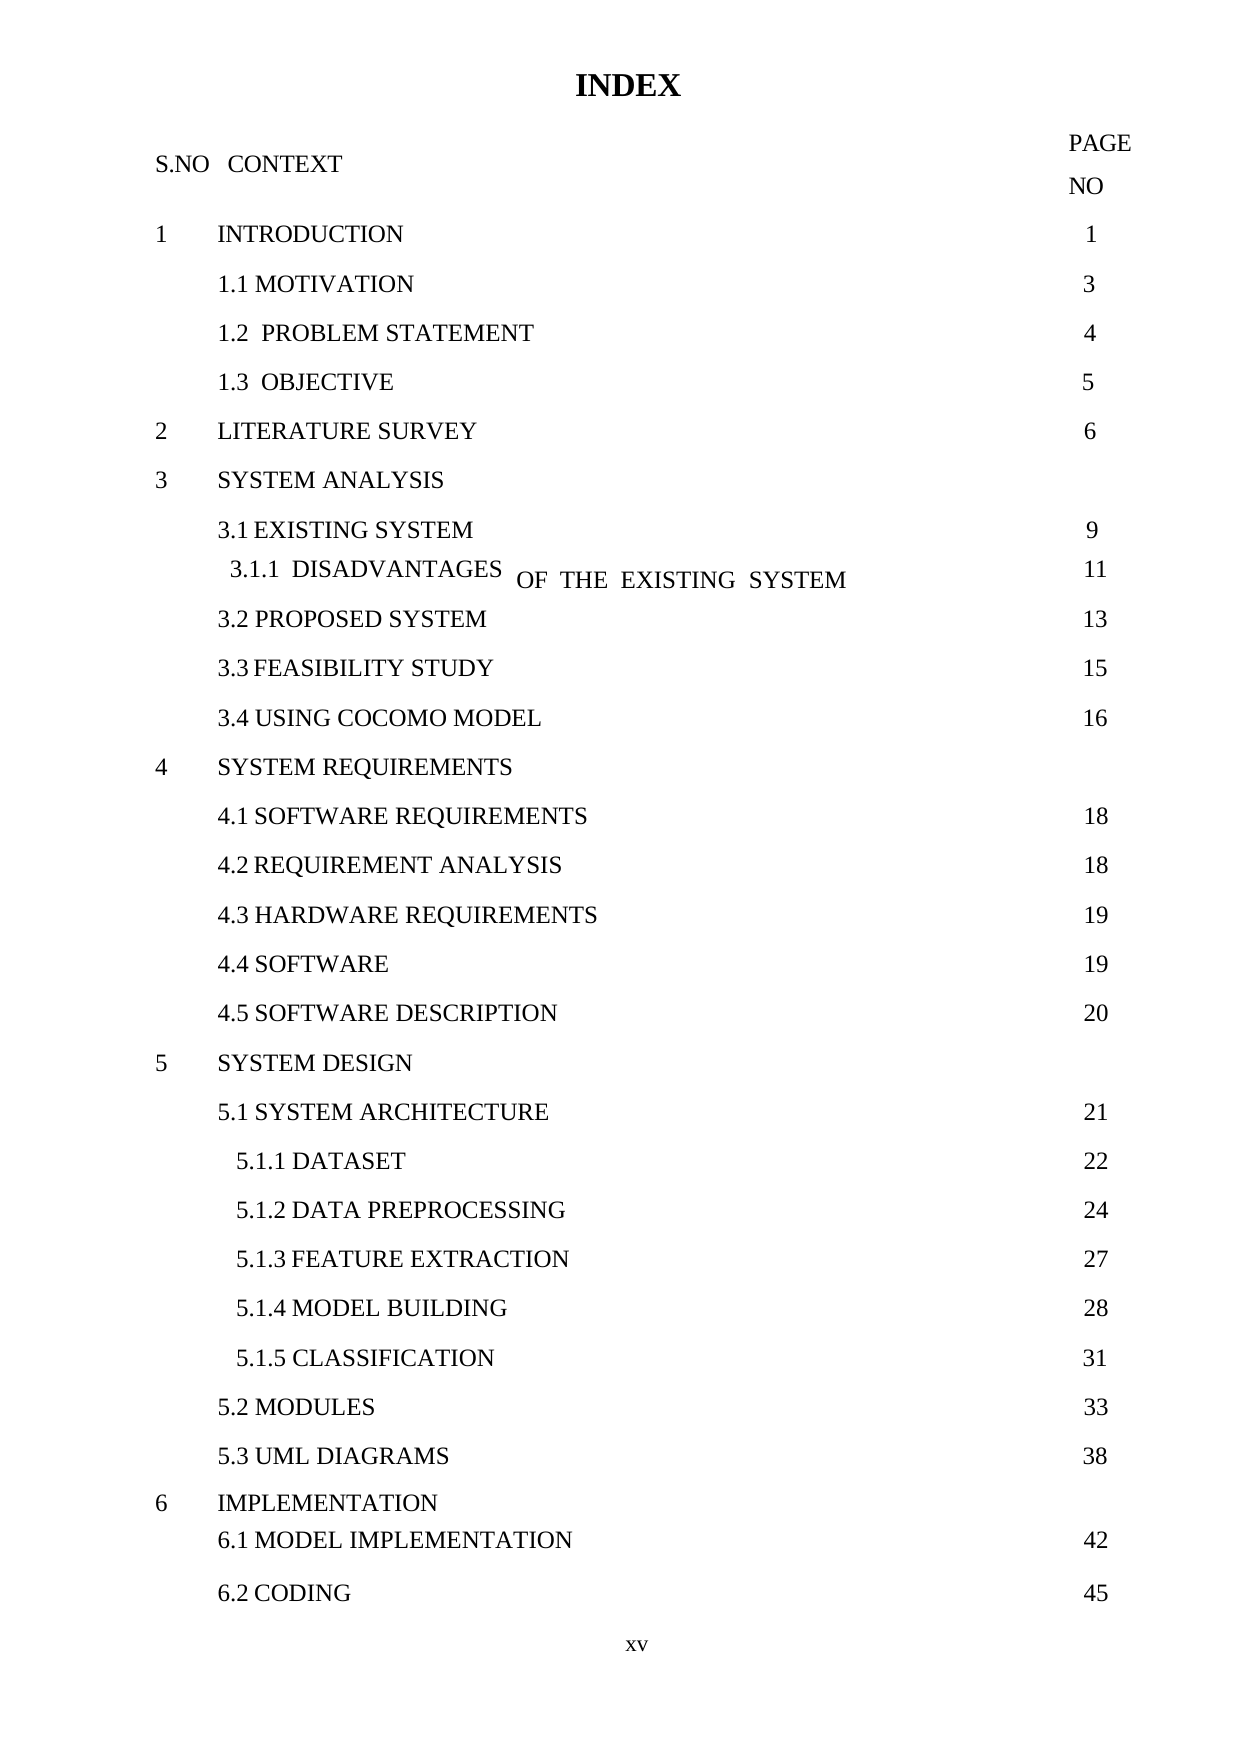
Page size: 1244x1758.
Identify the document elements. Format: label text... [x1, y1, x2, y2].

subtitle INDEX [575, 65, 685, 104]
text PAGE NO [1068, 128, 1147, 199]
text S.NO CONTEXT [155, 149, 346, 178]
